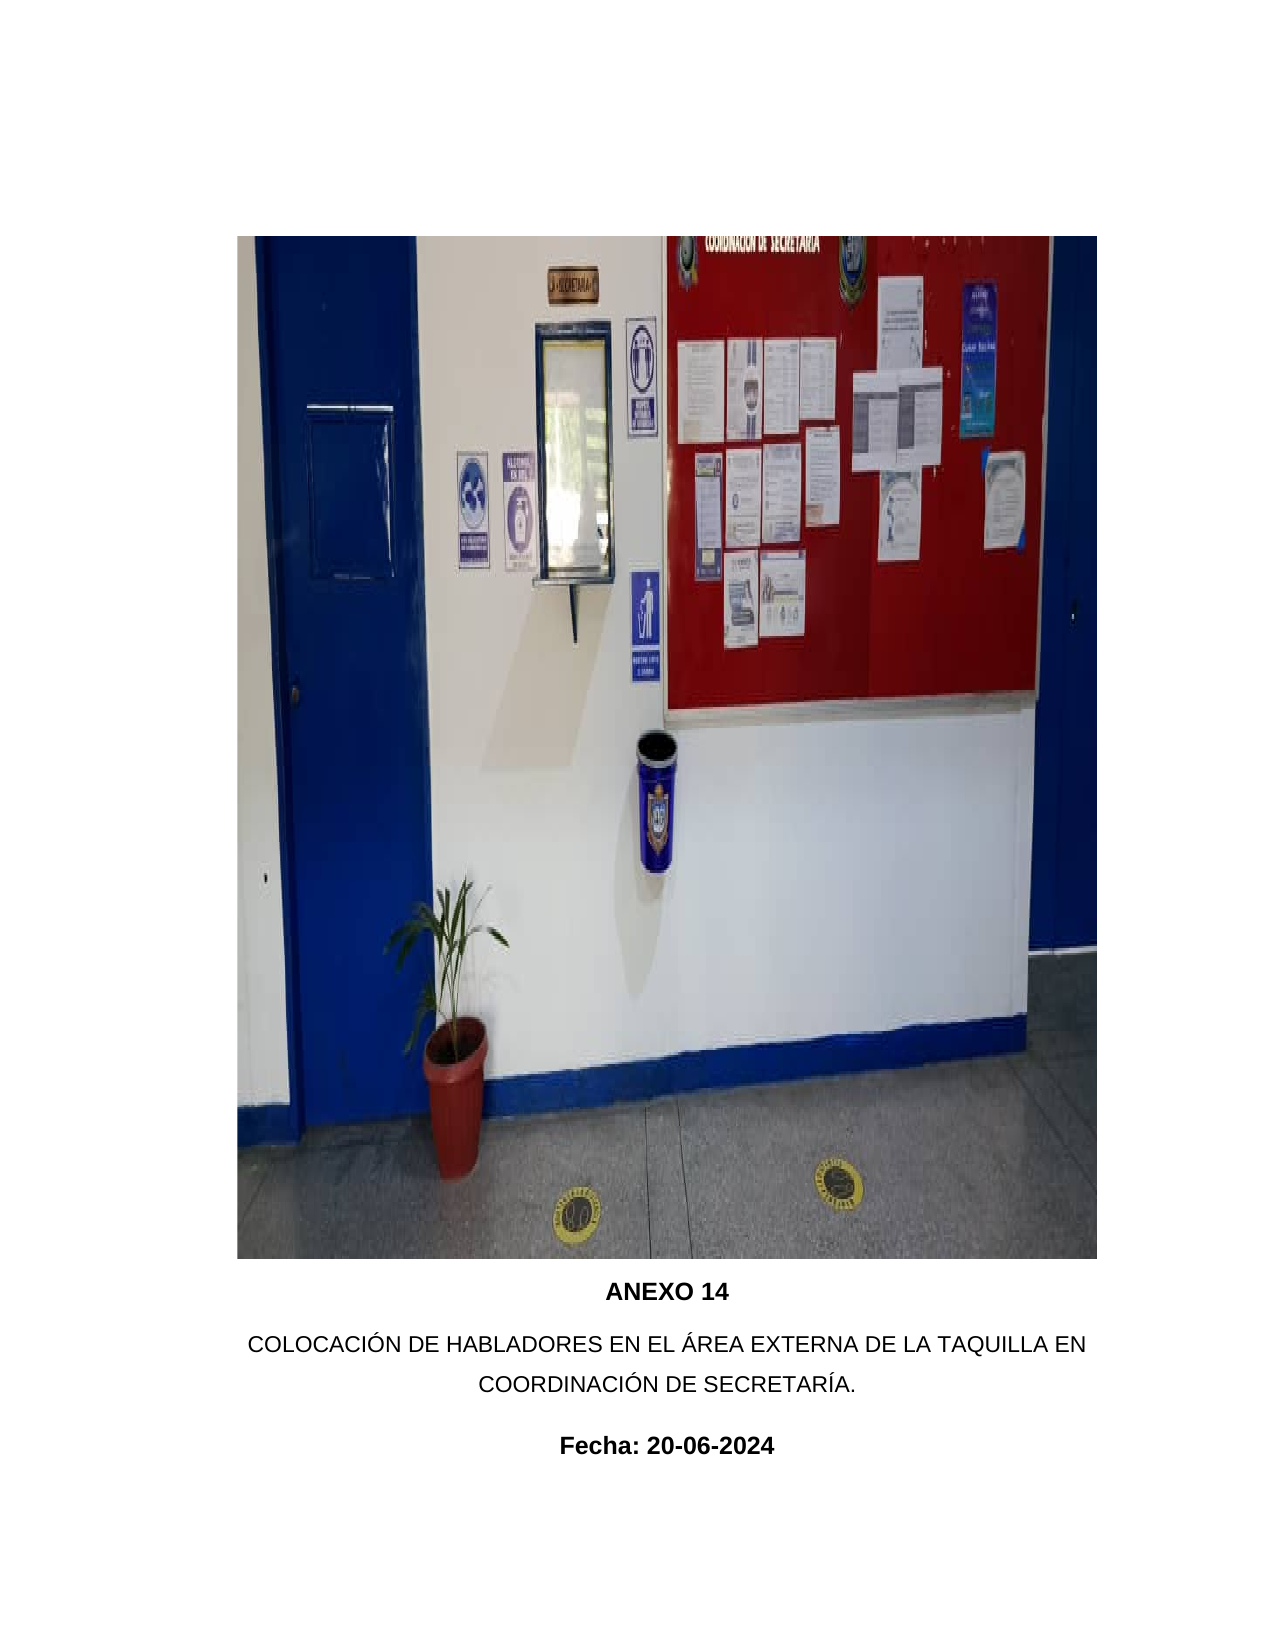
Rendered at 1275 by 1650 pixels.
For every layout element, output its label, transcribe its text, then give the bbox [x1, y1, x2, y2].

picture [237, 236, 1097, 1259]
text COLOCACIÓN DE HABLADORES EN EL ÁREA EXTERNA DE LA TAQUILLA EN COORDINACIÓN DE SECRETARÍA. [236, 1331, 1098, 1397]
text ANEXO 14 [236, 1277, 1098, 1306]
text Fecha: 20-06-2024 [236, 1431, 1098, 1459]
